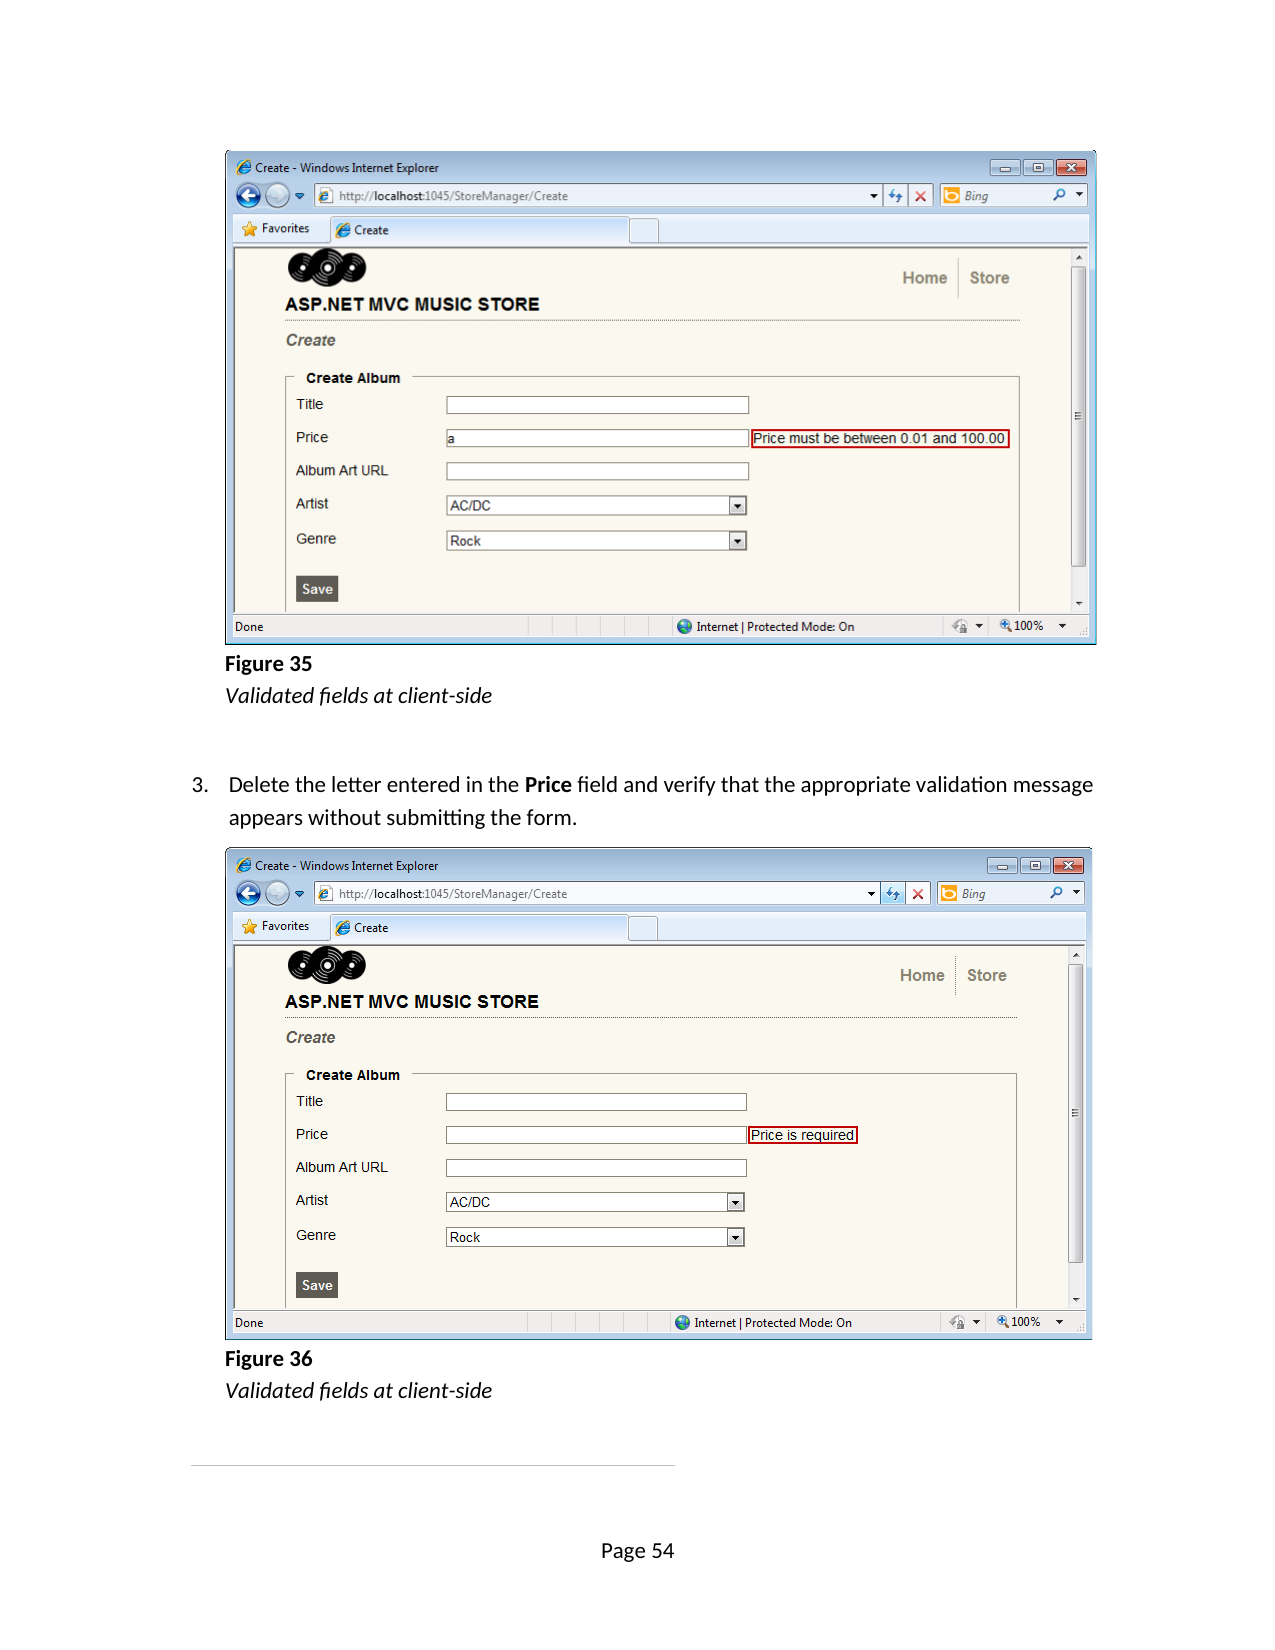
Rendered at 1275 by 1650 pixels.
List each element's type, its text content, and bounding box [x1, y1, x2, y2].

list Delete the letter entered in the Price field and verify that the appropriate validation message appears without submitting the form. [191, 771, 1125, 831]
picture [225, 847, 1093, 1340]
text Validated fields at client-side [225, 1376, 1125, 1404]
picture [225, 150, 1097, 645]
text Figure 35 [225, 649, 1125, 677]
text Validated fields at client-side [225, 681, 1125, 709]
text Figure 36 [225, 1344, 1125, 1372]
